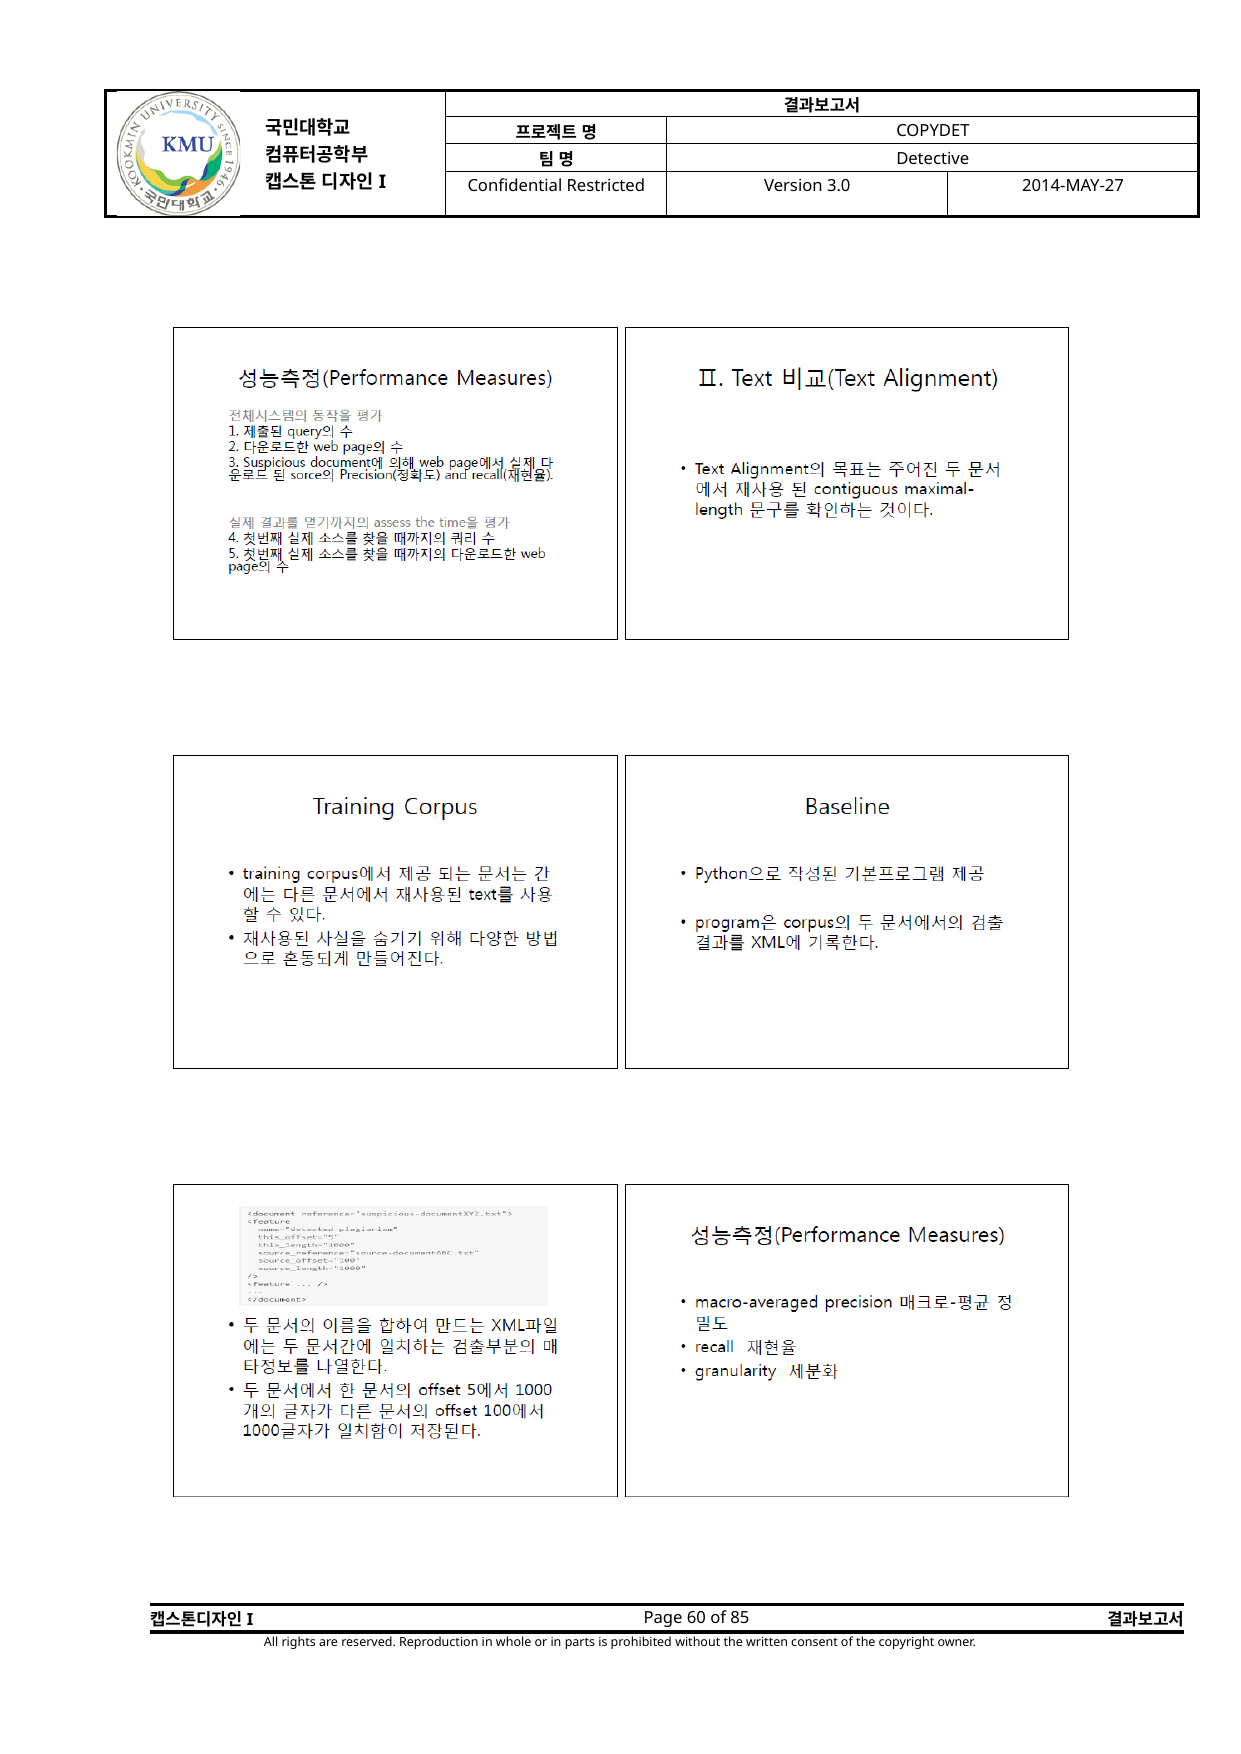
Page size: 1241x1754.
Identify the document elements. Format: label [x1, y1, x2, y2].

picture [116, 91, 241, 216]
